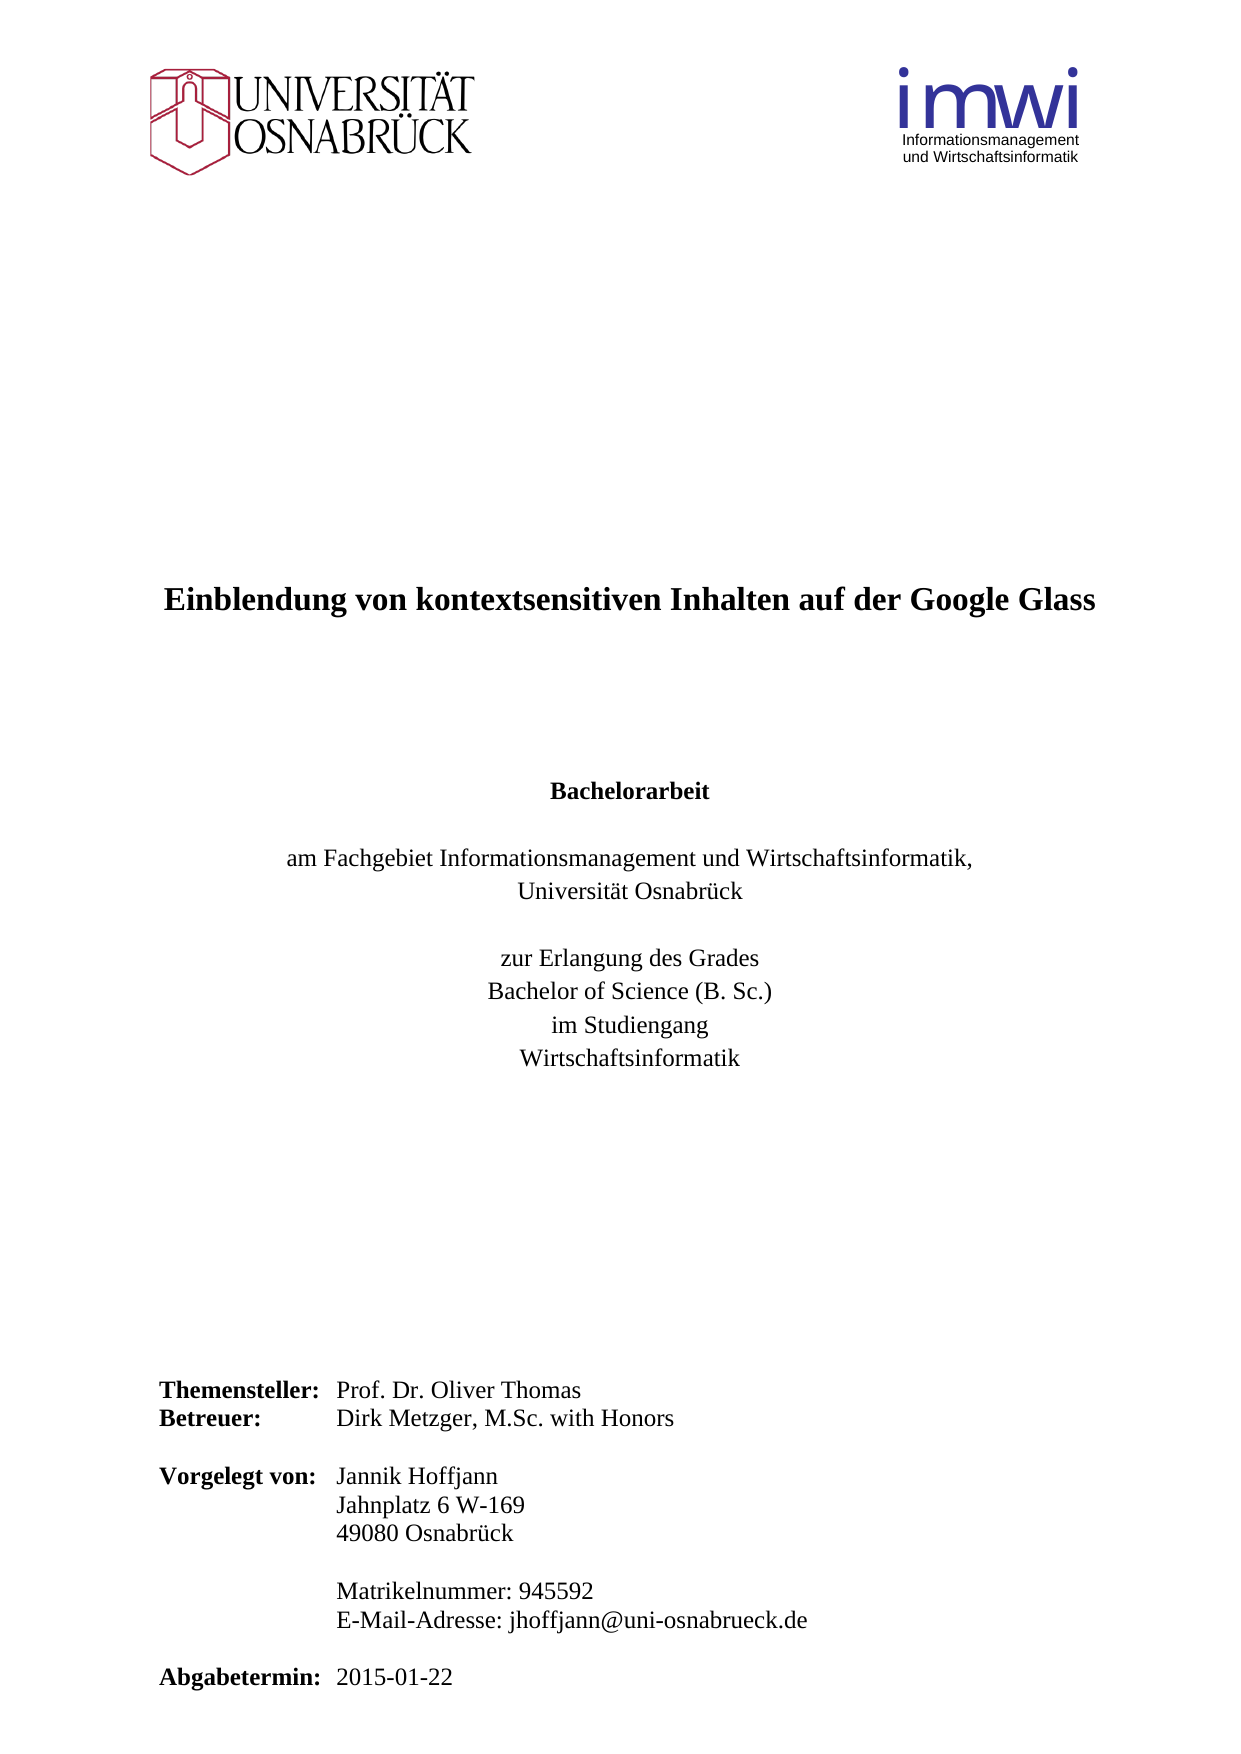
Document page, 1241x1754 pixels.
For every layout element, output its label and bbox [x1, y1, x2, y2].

picture [149, 68, 474, 175]
